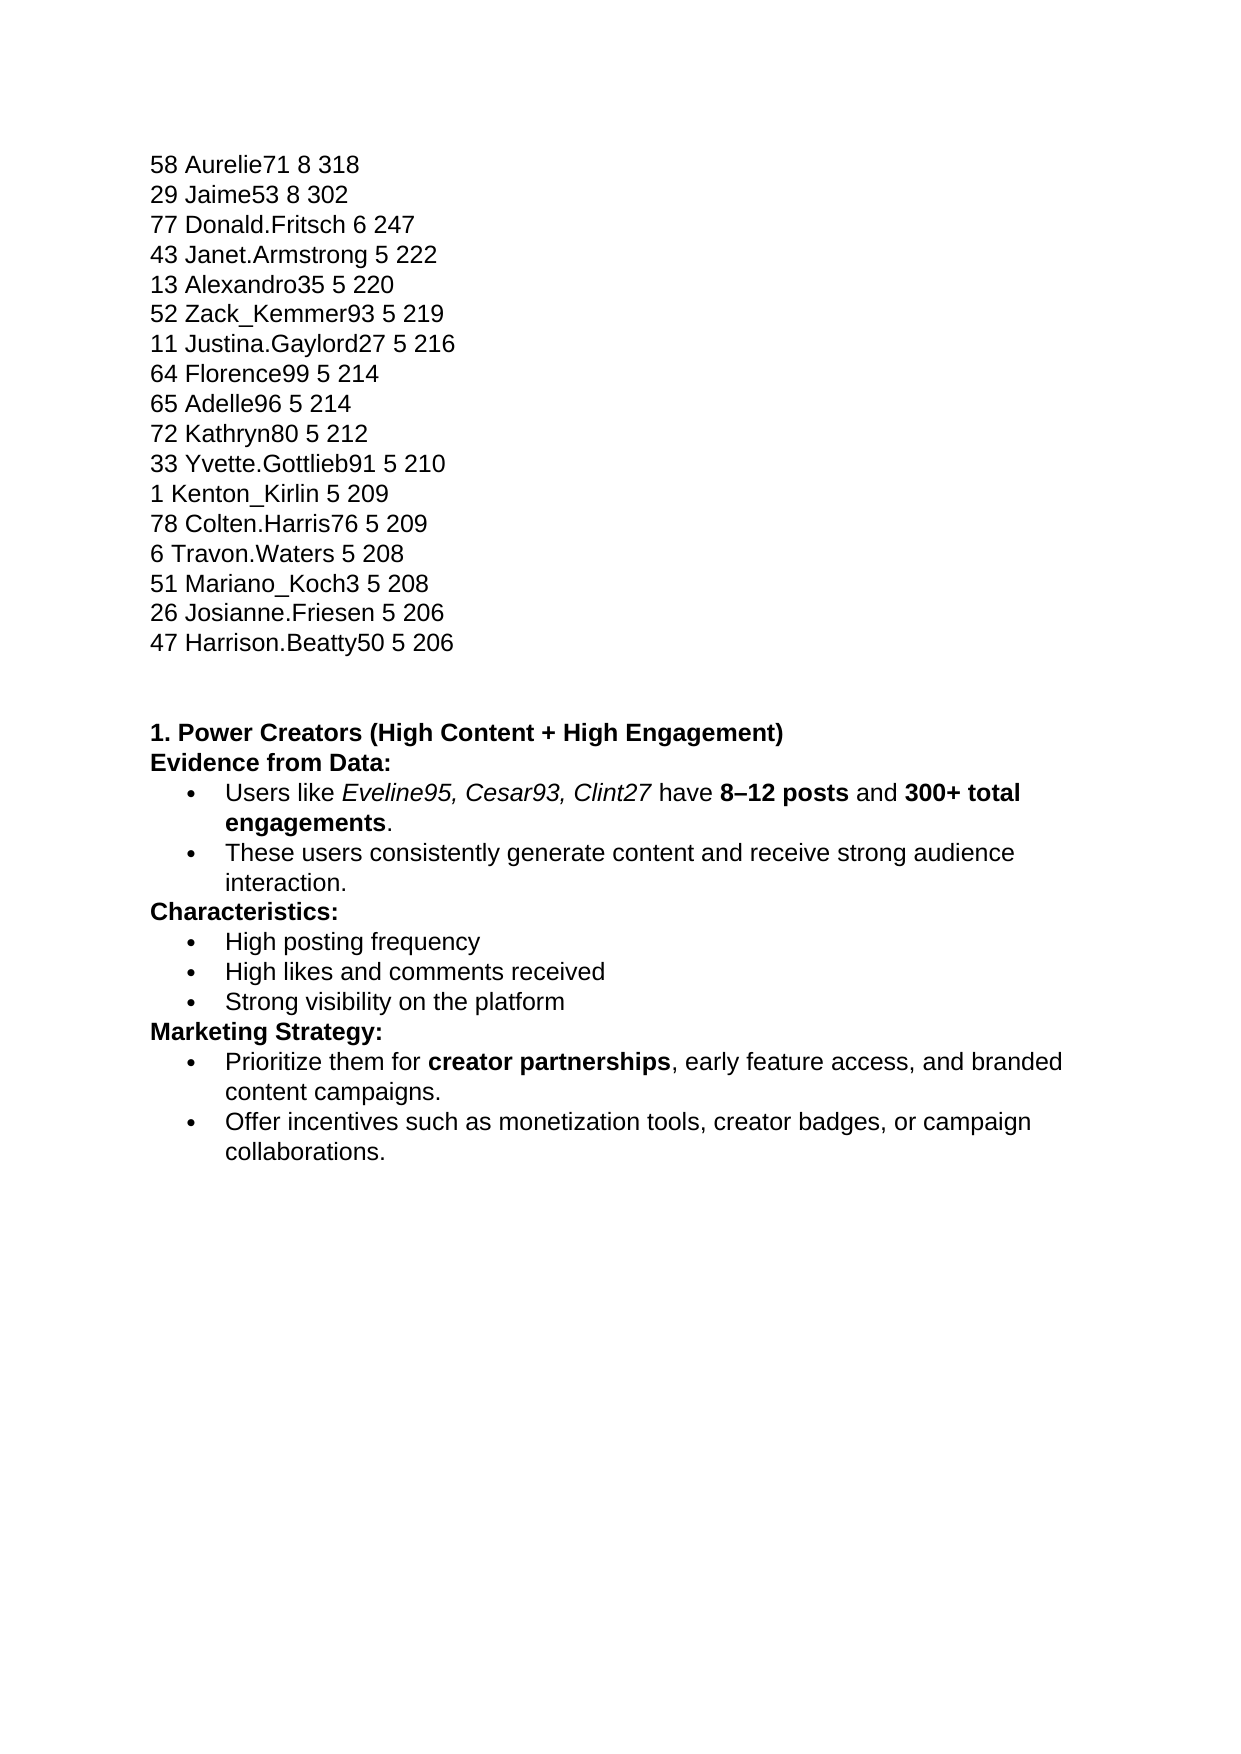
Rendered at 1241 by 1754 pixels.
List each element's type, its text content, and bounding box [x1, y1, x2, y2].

text 58 Aurelie71 8 318 [150, 150, 1090, 179]
list Users like Eveline95, Cesar93, Clint27 have 8–12 posts and 300+ total engagements. [187, 778, 1090, 836]
list Strong visibility on the platform [187, 987, 1090, 1016]
text Characteristics: [150, 897, 1090, 926]
text 11 Justina.Gaylord27 5 216 [150, 329, 1090, 358]
text 13 Alexandro35 5 220 [150, 269, 1090, 298]
text 64 Florence99 5 214 [150, 359, 1090, 388]
text 51 Mariano_Koch3 5 208 [150, 568, 1090, 597]
list Offer incentives such as monetization tools, creator badges, or campaign collaborations. [187, 1107, 1090, 1165]
text 1 Kenton_Kirlin 5 209 [150, 479, 1090, 508]
text 43 Janet.Armstrong 5 222 [150, 240, 1090, 268]
text 65 Adelle96 5 214 [150, 389, 1090, 418]
text 1. Power Creators (High Content + High Engagement) [150, 718, 1090, 747]
text 78 Colten.Harris76 5 209 [150, 509, 1090, 537]
text 52 Zack_Kemmer93 5 219 [150, 299, 1090, 328]
list These users consistently generate content and receive strong audience interaction. [187, 838, 1090, 896]
text 29 Jaime53 8 302 [150, 180, 1090, 209]
text 47 Harrison.Beatty50 5 206 [150, 628, 1090, 657]
list High posting frequency [187, 927, 1090, 956]
list High likes and comments received [187, 957, 1090, 986]
text 6 Travon.Waters 5 208 [150, 539, 1090, 567]
text Marketing Strategy: [150, 1017, 1090, 1046]
text 77 Donald.Fritsch 6 247 [150, 210, 1090, 238]
text Evidence from Data: [150, 748, 1090, 777]
text 26 Josianne.Friesen 5 206 [150, 598, 1090, 627]
list Prioritize them for creator partnerships, early feature access, and branded content campaigns. [187, 1047, 1090, 1106]
text 33 Yvette.Gottlieb91 5 210 [150, 449, 1090, 478]
text 72 Kathryn80 5 212 [150, 419, 1090, 448]
